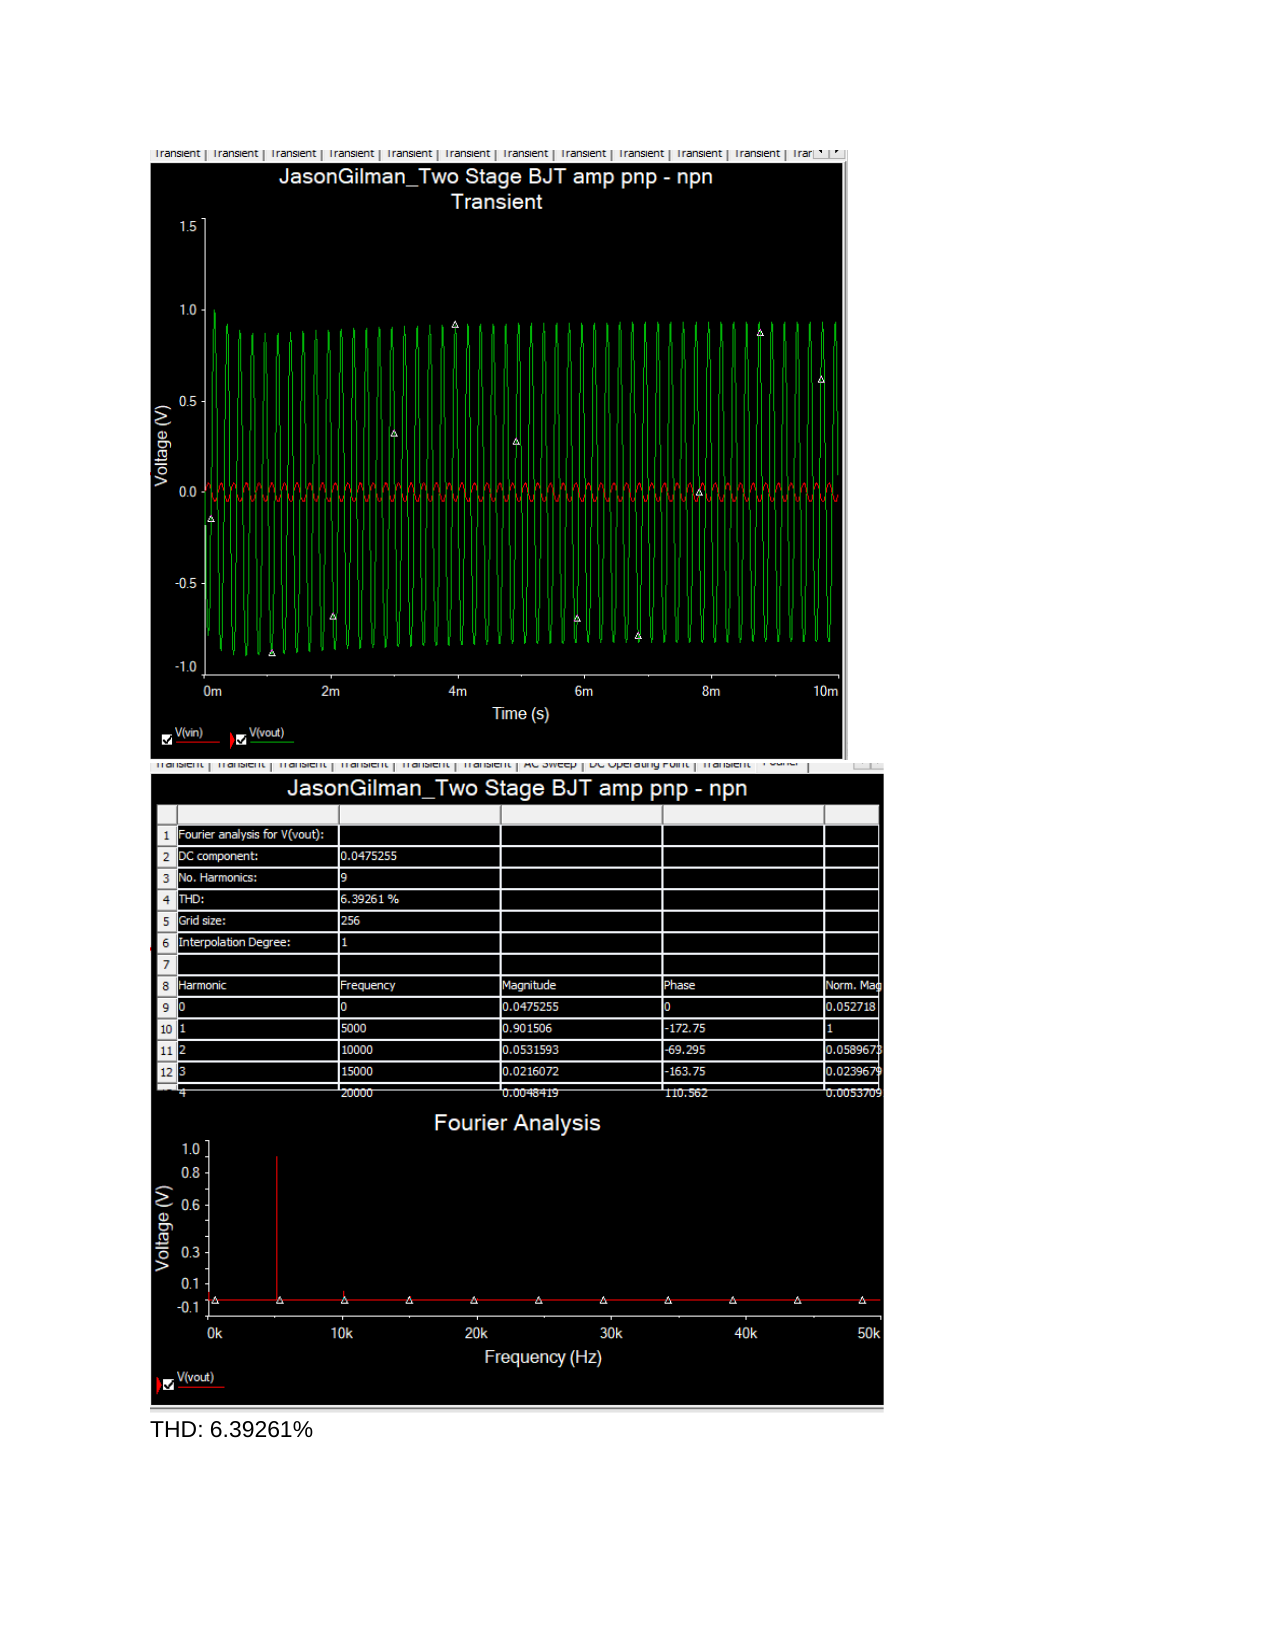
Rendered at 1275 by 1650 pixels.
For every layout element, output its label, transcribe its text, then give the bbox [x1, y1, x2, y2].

picture [150, 150, 848, 760]
text THD: 6.39261% [150, 1416, 1125, 1443]
picture [150, 763, 884, 1413]
